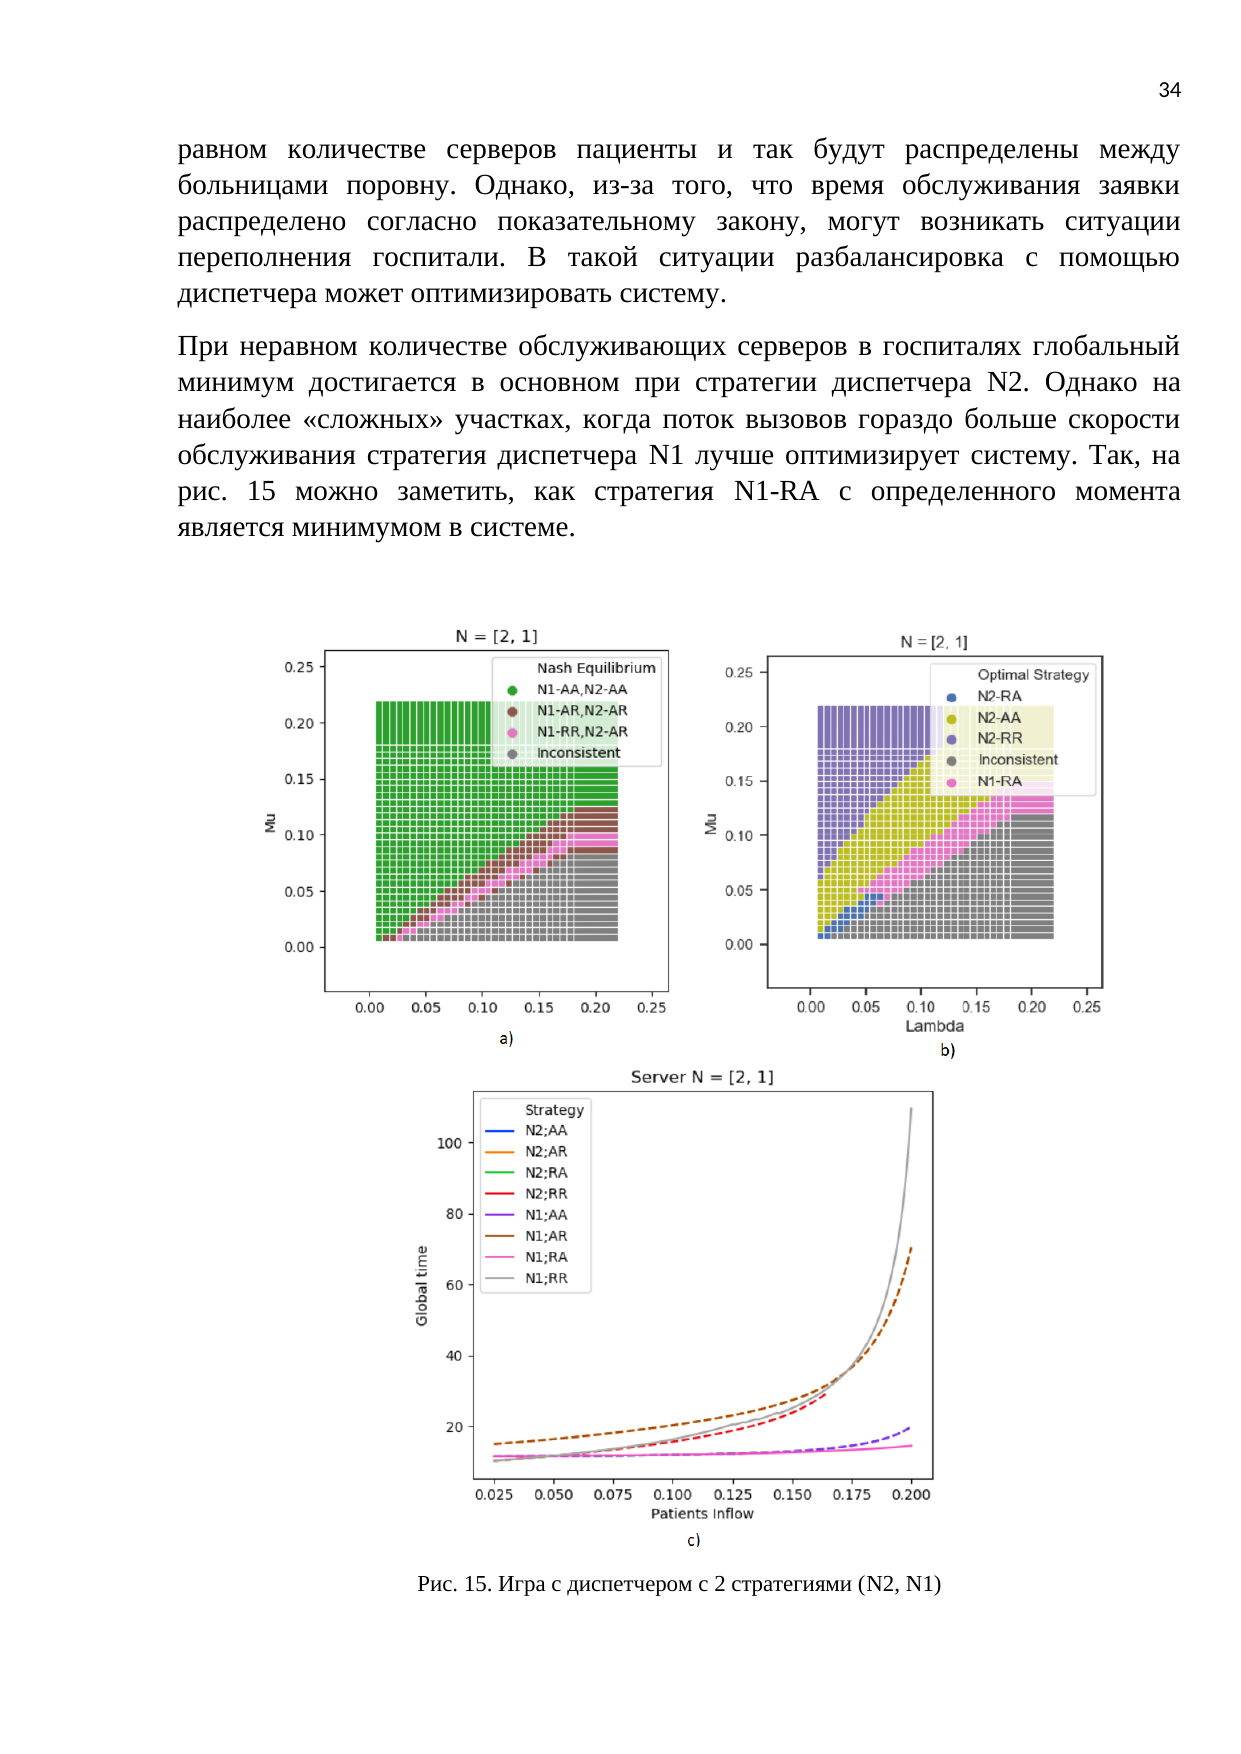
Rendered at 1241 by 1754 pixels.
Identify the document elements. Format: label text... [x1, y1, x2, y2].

text При неравном количестве обслуживающих серверов в госпиталях глобальный минимум достигается в основном при стратегии диспетчера N2. Однако на наиболее «сложных» участках, когда поток вызовов гораздо больше скорости обслуживания стратегия диспетчера N1 лучше оптимизирует систему. Так, на рис. 15 можно заметить, как стратегия N1-RA с определенного момента является минимумом в системе. [177, 328, 1181, 543]
text Рис. 15. Игра с диспетчером с 2 стратегиями (N2, N1) [177, 1570, 1181, 1596]
picture [249, 623, 1109, 1551]
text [177, 131, 1181, 309]
